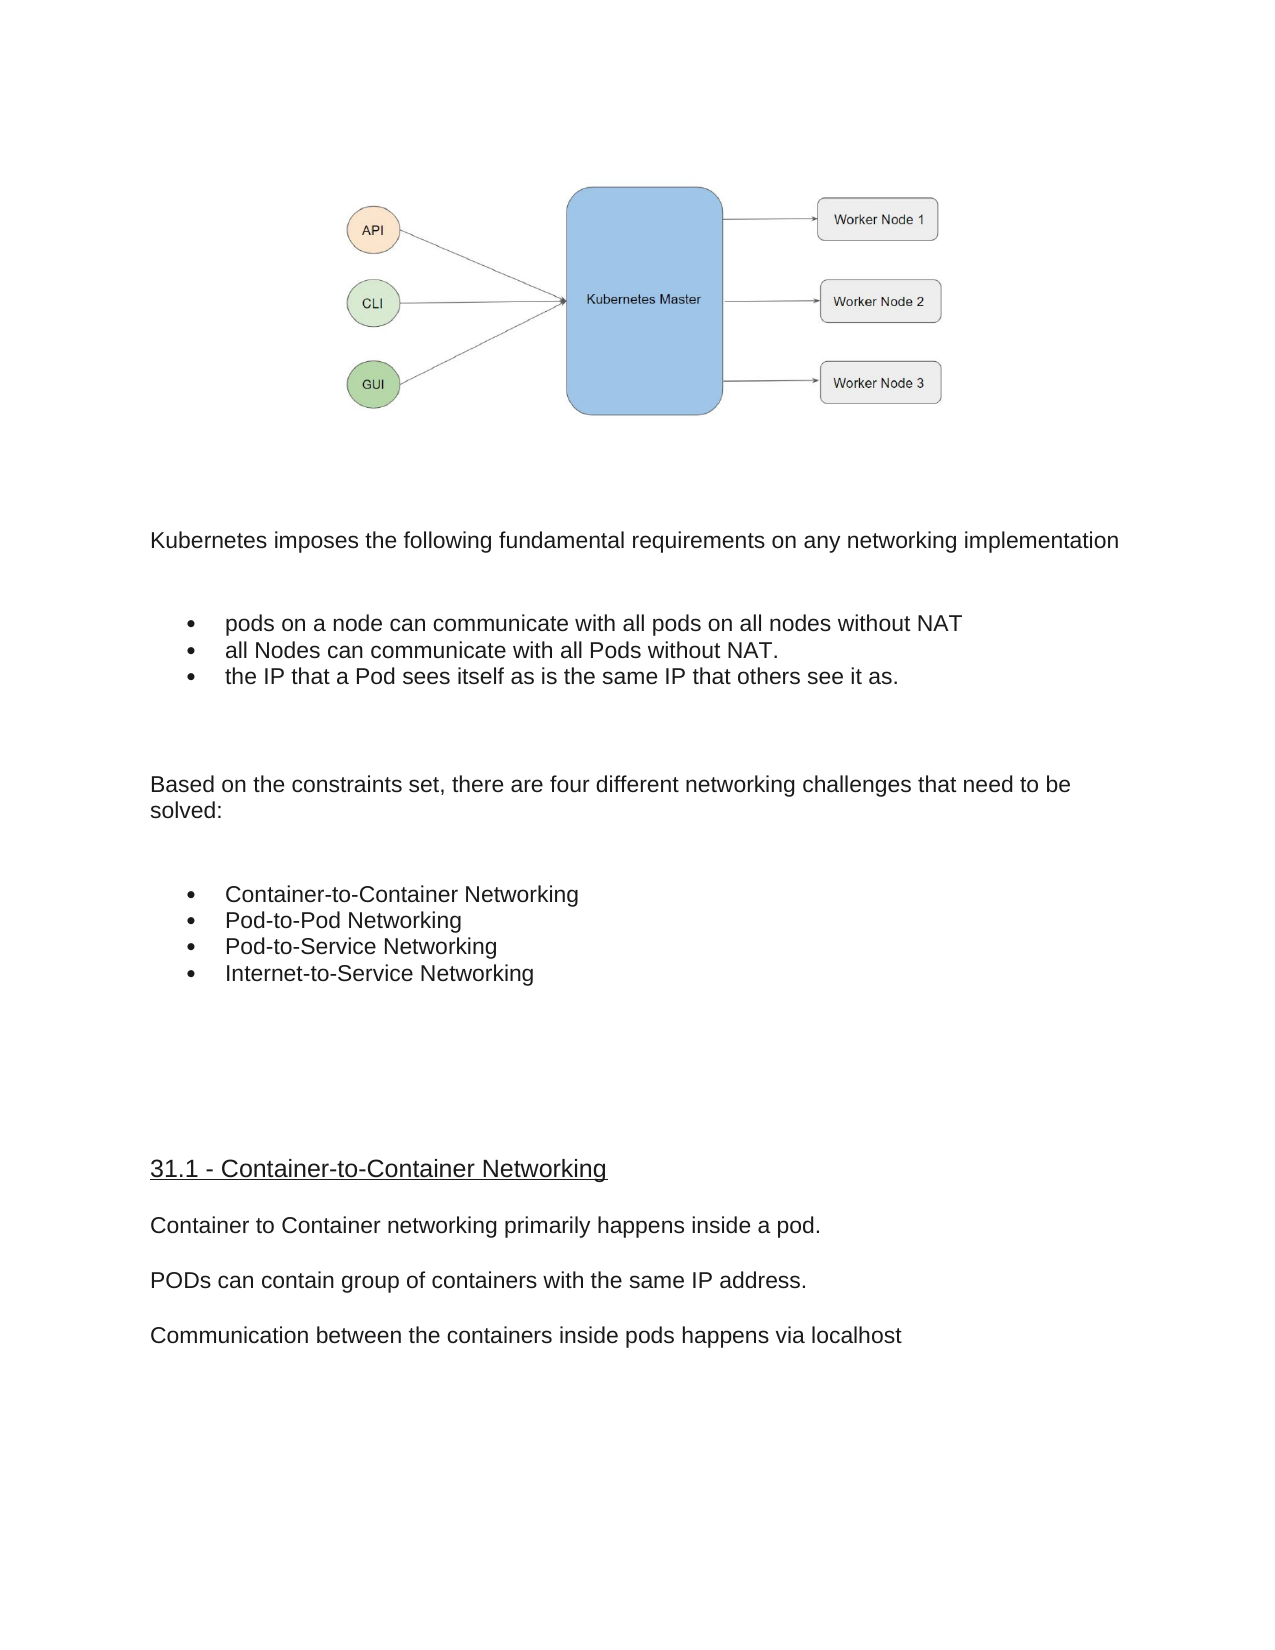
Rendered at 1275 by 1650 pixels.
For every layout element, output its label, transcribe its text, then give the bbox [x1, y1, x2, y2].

text Container to Container networking primarily happens inside a pod. [150, 1212, 1125, 1238]
list all Nodes can communicate with all Pods without NAT. [187, 637, 1125, 663]
text PODs can contain group of containers with the same IP address. [150, 1267, 1125, 1293]
picture [323, 150, 952, 417]
list pods on a node can communicate with all pods on all nodes without NAT [187, 610, 1125, 637]
list Internet-to-Service Networking [187, 960, 1125, 986]
text 31.1 - Container-to-Container Networking [150, 1154, 1125, 1183]
list the IP that a Pod sees itself as is the same IP that others see it as. [187, 663, 1125, 689]
list Container-to-Container Networking [187, 881, 1125, 907]
text Communication between the containers inside pods happens via localhost [150, 1322, 1125, 1348]
text Kubernetes imposes the following fundamental requirements on any networking implementation [150, 527, 1125, 553]
list Pod-to-Service Networking [187, 933, 1125, 960]
list Pod-to-Pod Networking [187, 907, 1125, 933]
text Based on the constraints set, there are four different networking challenges that need to be solved: [150, 771, 1125, 824]
